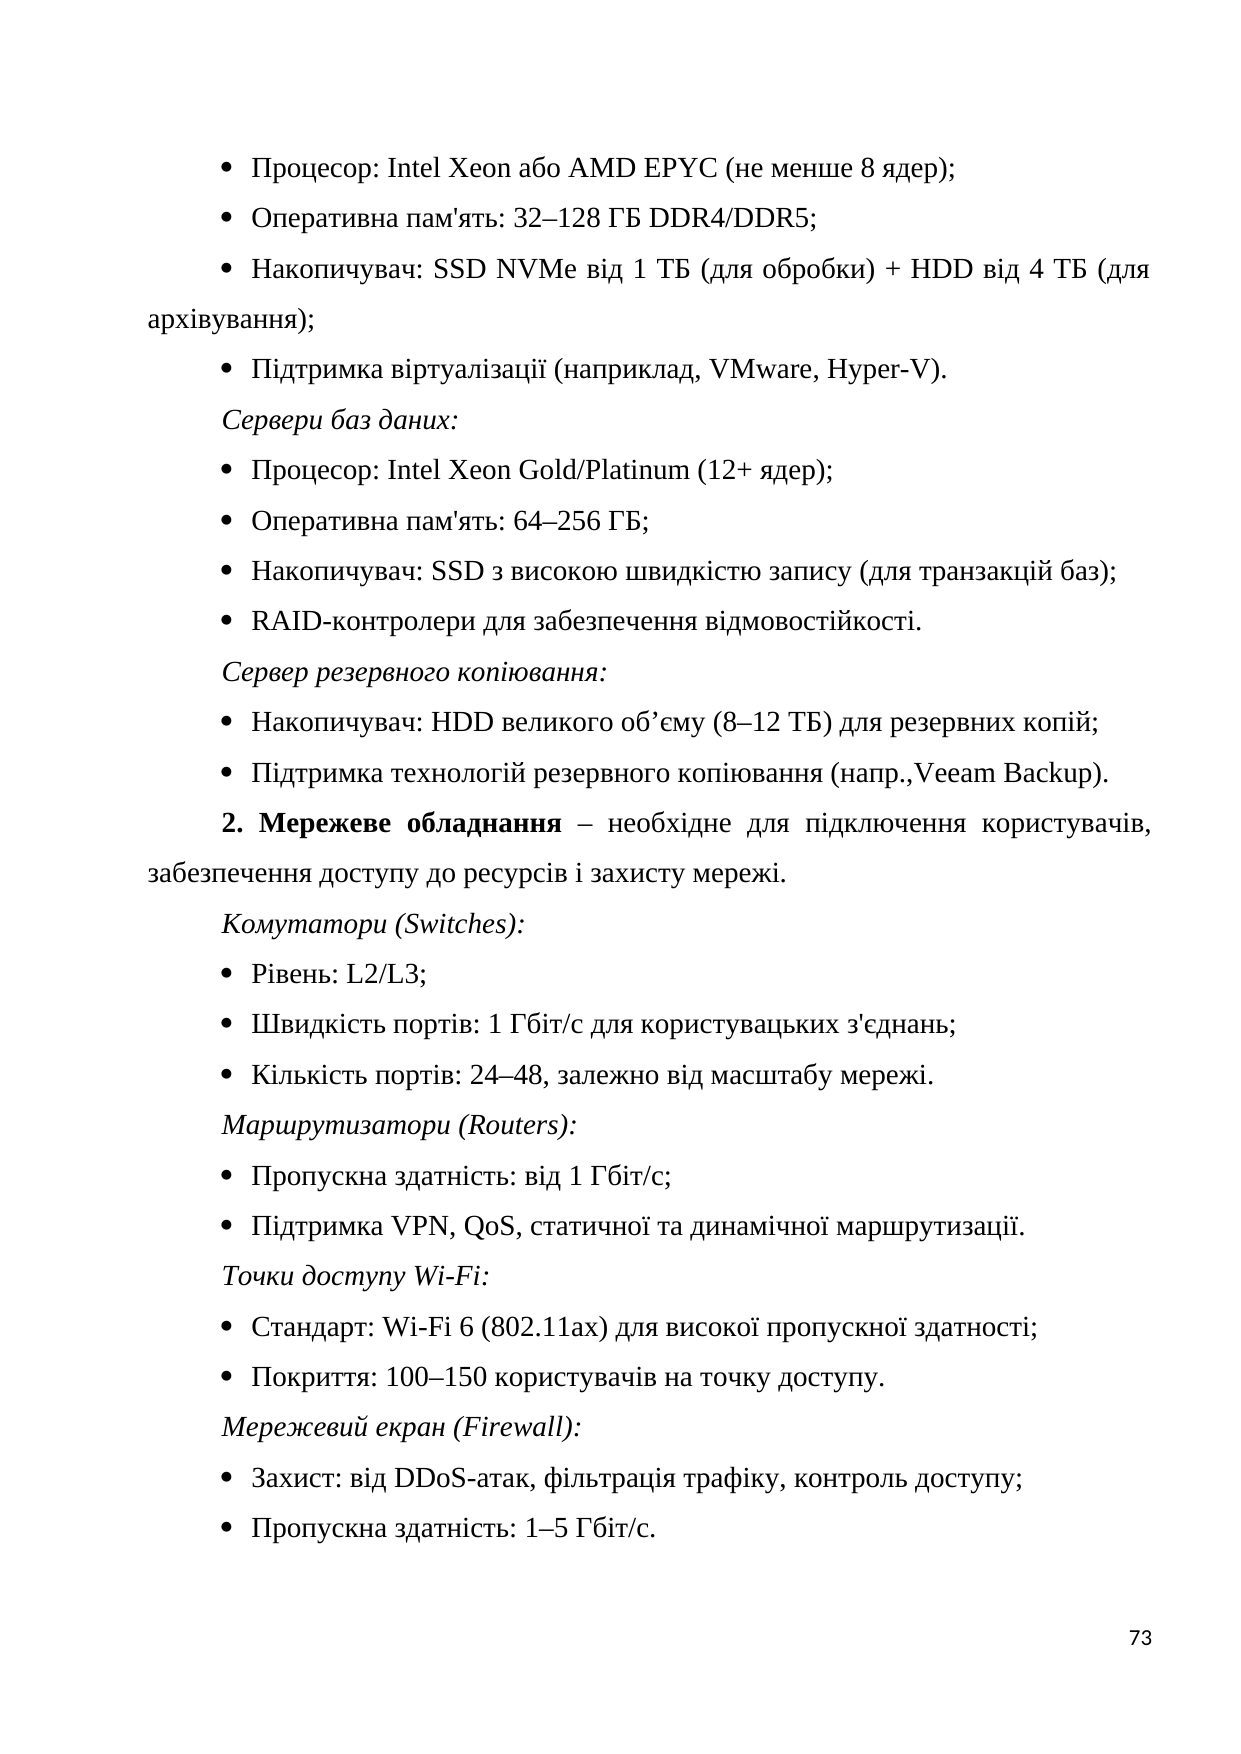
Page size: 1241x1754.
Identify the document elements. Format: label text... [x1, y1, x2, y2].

list Кількість портів: 24–48, залежно від масштабу мережі. [147, 1057, 1152, 1091]
list Підтримка технологій резервного копіювання (напр.,Veeam Backup). [147, 755, 1152, 788]
text Сервери баз даних: [147, 402, 1152, 436]
list RAID-контролери для забезпечення відмовостійкості. [147, 603, 1152, 637]
list Підтримка віртуалізації (наприклад, VMware, Hyper-V). [147, 352, 1152, 385]
list Пропускна здатність: від 1 Гбіт/с; [147, 1158, 1152, 1191]
list Рівень: L2/L3; [147, 956, 1152, 990]
list Процесор: Intel Xeon Gold/Platinum (12+ ядер); [147, 452, 1152, 486]
text Точки доступу Wi-Fi: [147, 1258, 1152, 1292]
list Пропускна здатність: 1–5 Гбіт/с. [147, 1510, 1152, 1544]
text Комутатори (Switches): [147, 906, 1152, 939]
list Покриття: 100–150 користувачів на точку доступу. [147, 1359, 1152, 1393]
text 2. Мережеве обладнання – необхідне для підключення користувачів, забезпечення доступу до ресурсів і захисту мережі. [147, 805, 1152, 889]
text Мережевий екран (Firewall): [147, 1409, 1152, 1443]
list Накопичувач: SSD NVMe від 1 ТБ (для обробки) + HDD від 4 ТБ (для архівування); [147, 251, 1152, 335]
list Оперативна пам'ять: 32–128 ГБ DDR4/DDR5; [147, 200, 1152, 234]
list Захист: від DDoS-атак, фільтрація трафіку, контроль доступу; [147, 1460, 1152, 1493]
text Сервер резервного копіювання: [147, 654, 1152, 687]
list Швидкість портів: 1 Гбіт/с для користувацьких з'єднань; [147, 1006, 1152, 1040]
list Накопичувач: SSD з високою швидкістю запису (для транзакцій баз); [147, 553, 1152, 587]
list Накопичувач: HDD великого об’єму (8–12 ТБ) для резервних копій; [147, 704, 1152, 738]
list Процесор: Intel Xeon або AMD EPYC (не менше 8 ядер); [147, 150, 1152, 184]
text Маршрутизатори (Routers): [147, 1107, 1152, 1141]
list Оперативна пам'ять: 64–256 ГБ; [147, 503, 1152, 536]
list Стандарт: Wi-Fi 6 (802.11ax) для високої пропускної здатності; [147, 1309, 1152, 1342]
list Підтримка VPN, QoS, статичної та динамічної маршрутизації. [147, 1208, 1152, 1242]
